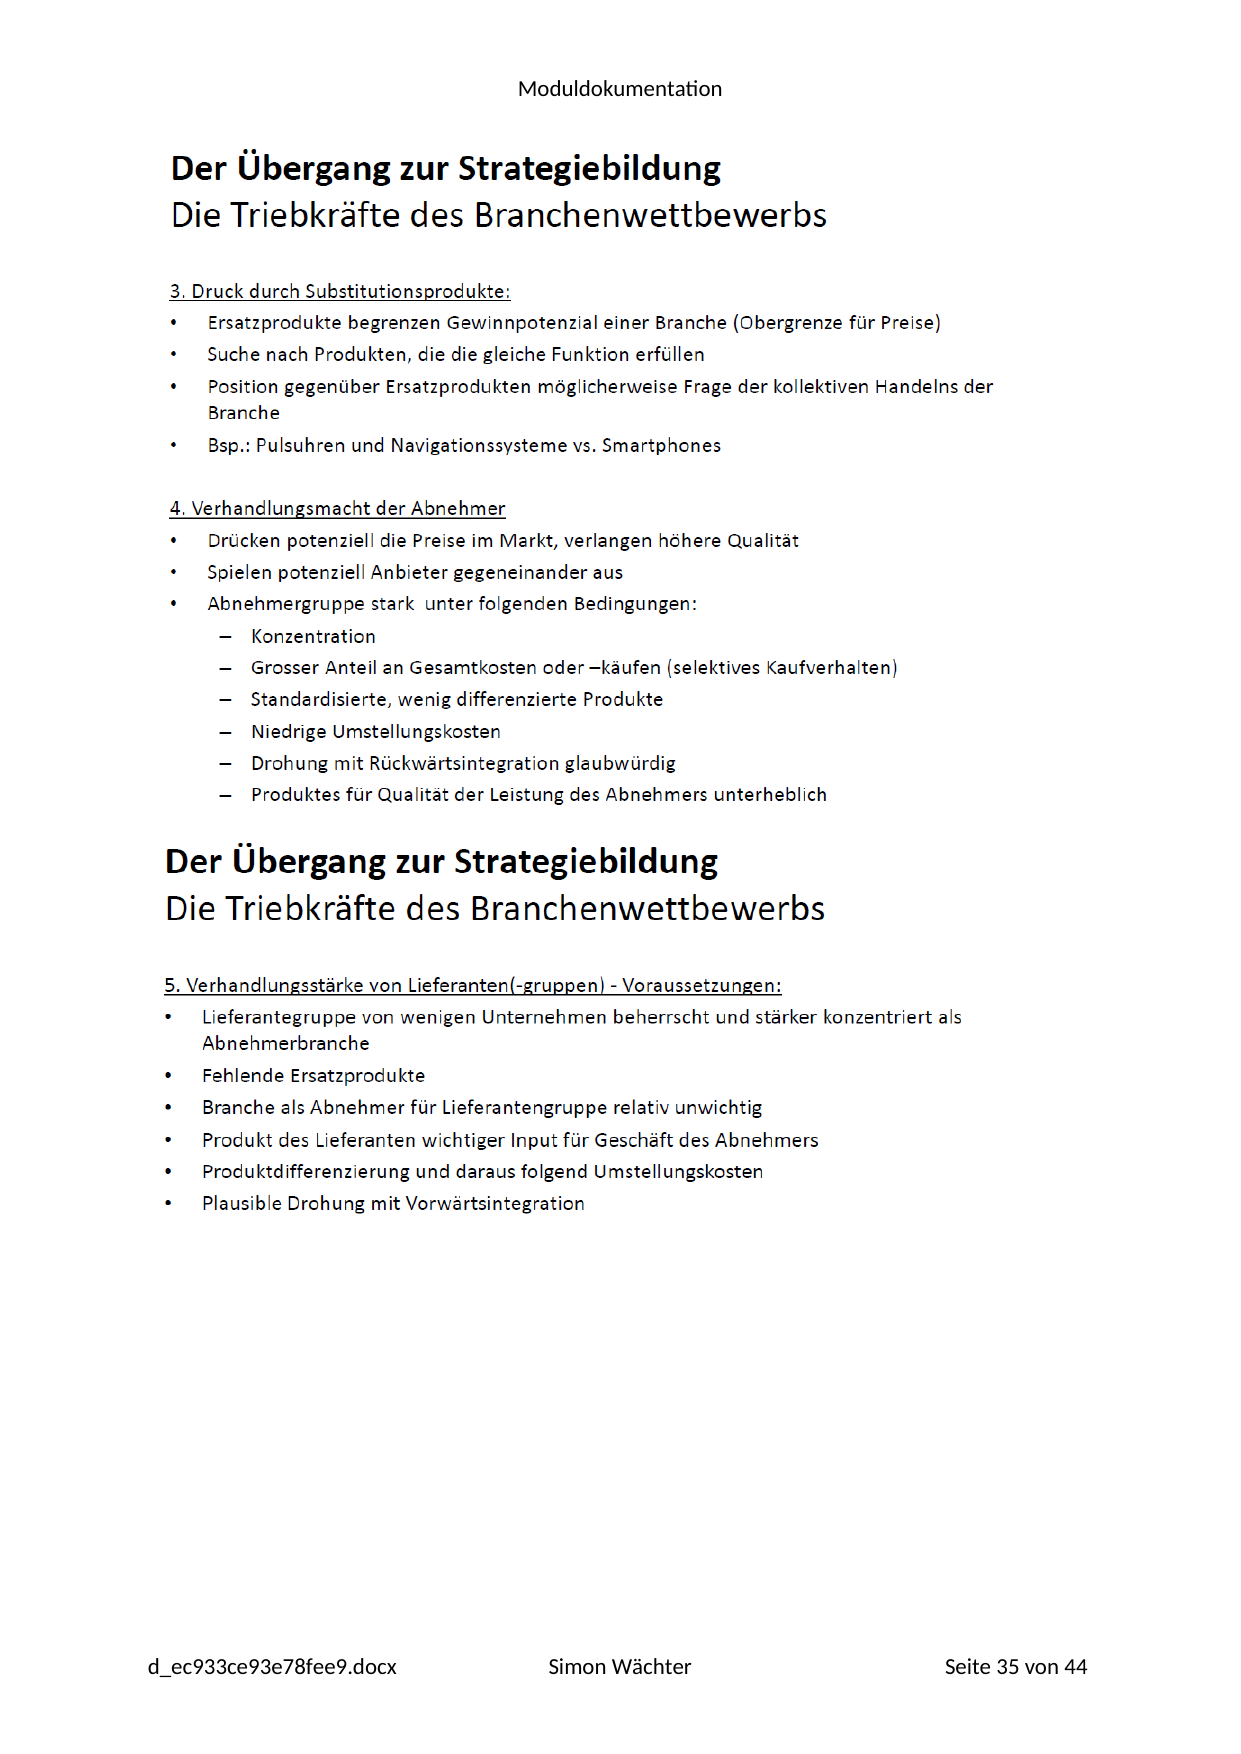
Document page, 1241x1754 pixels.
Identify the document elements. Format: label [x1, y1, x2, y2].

picture [147, 147, 1093, 816]
picture [147, 834, 1093, 1233]
